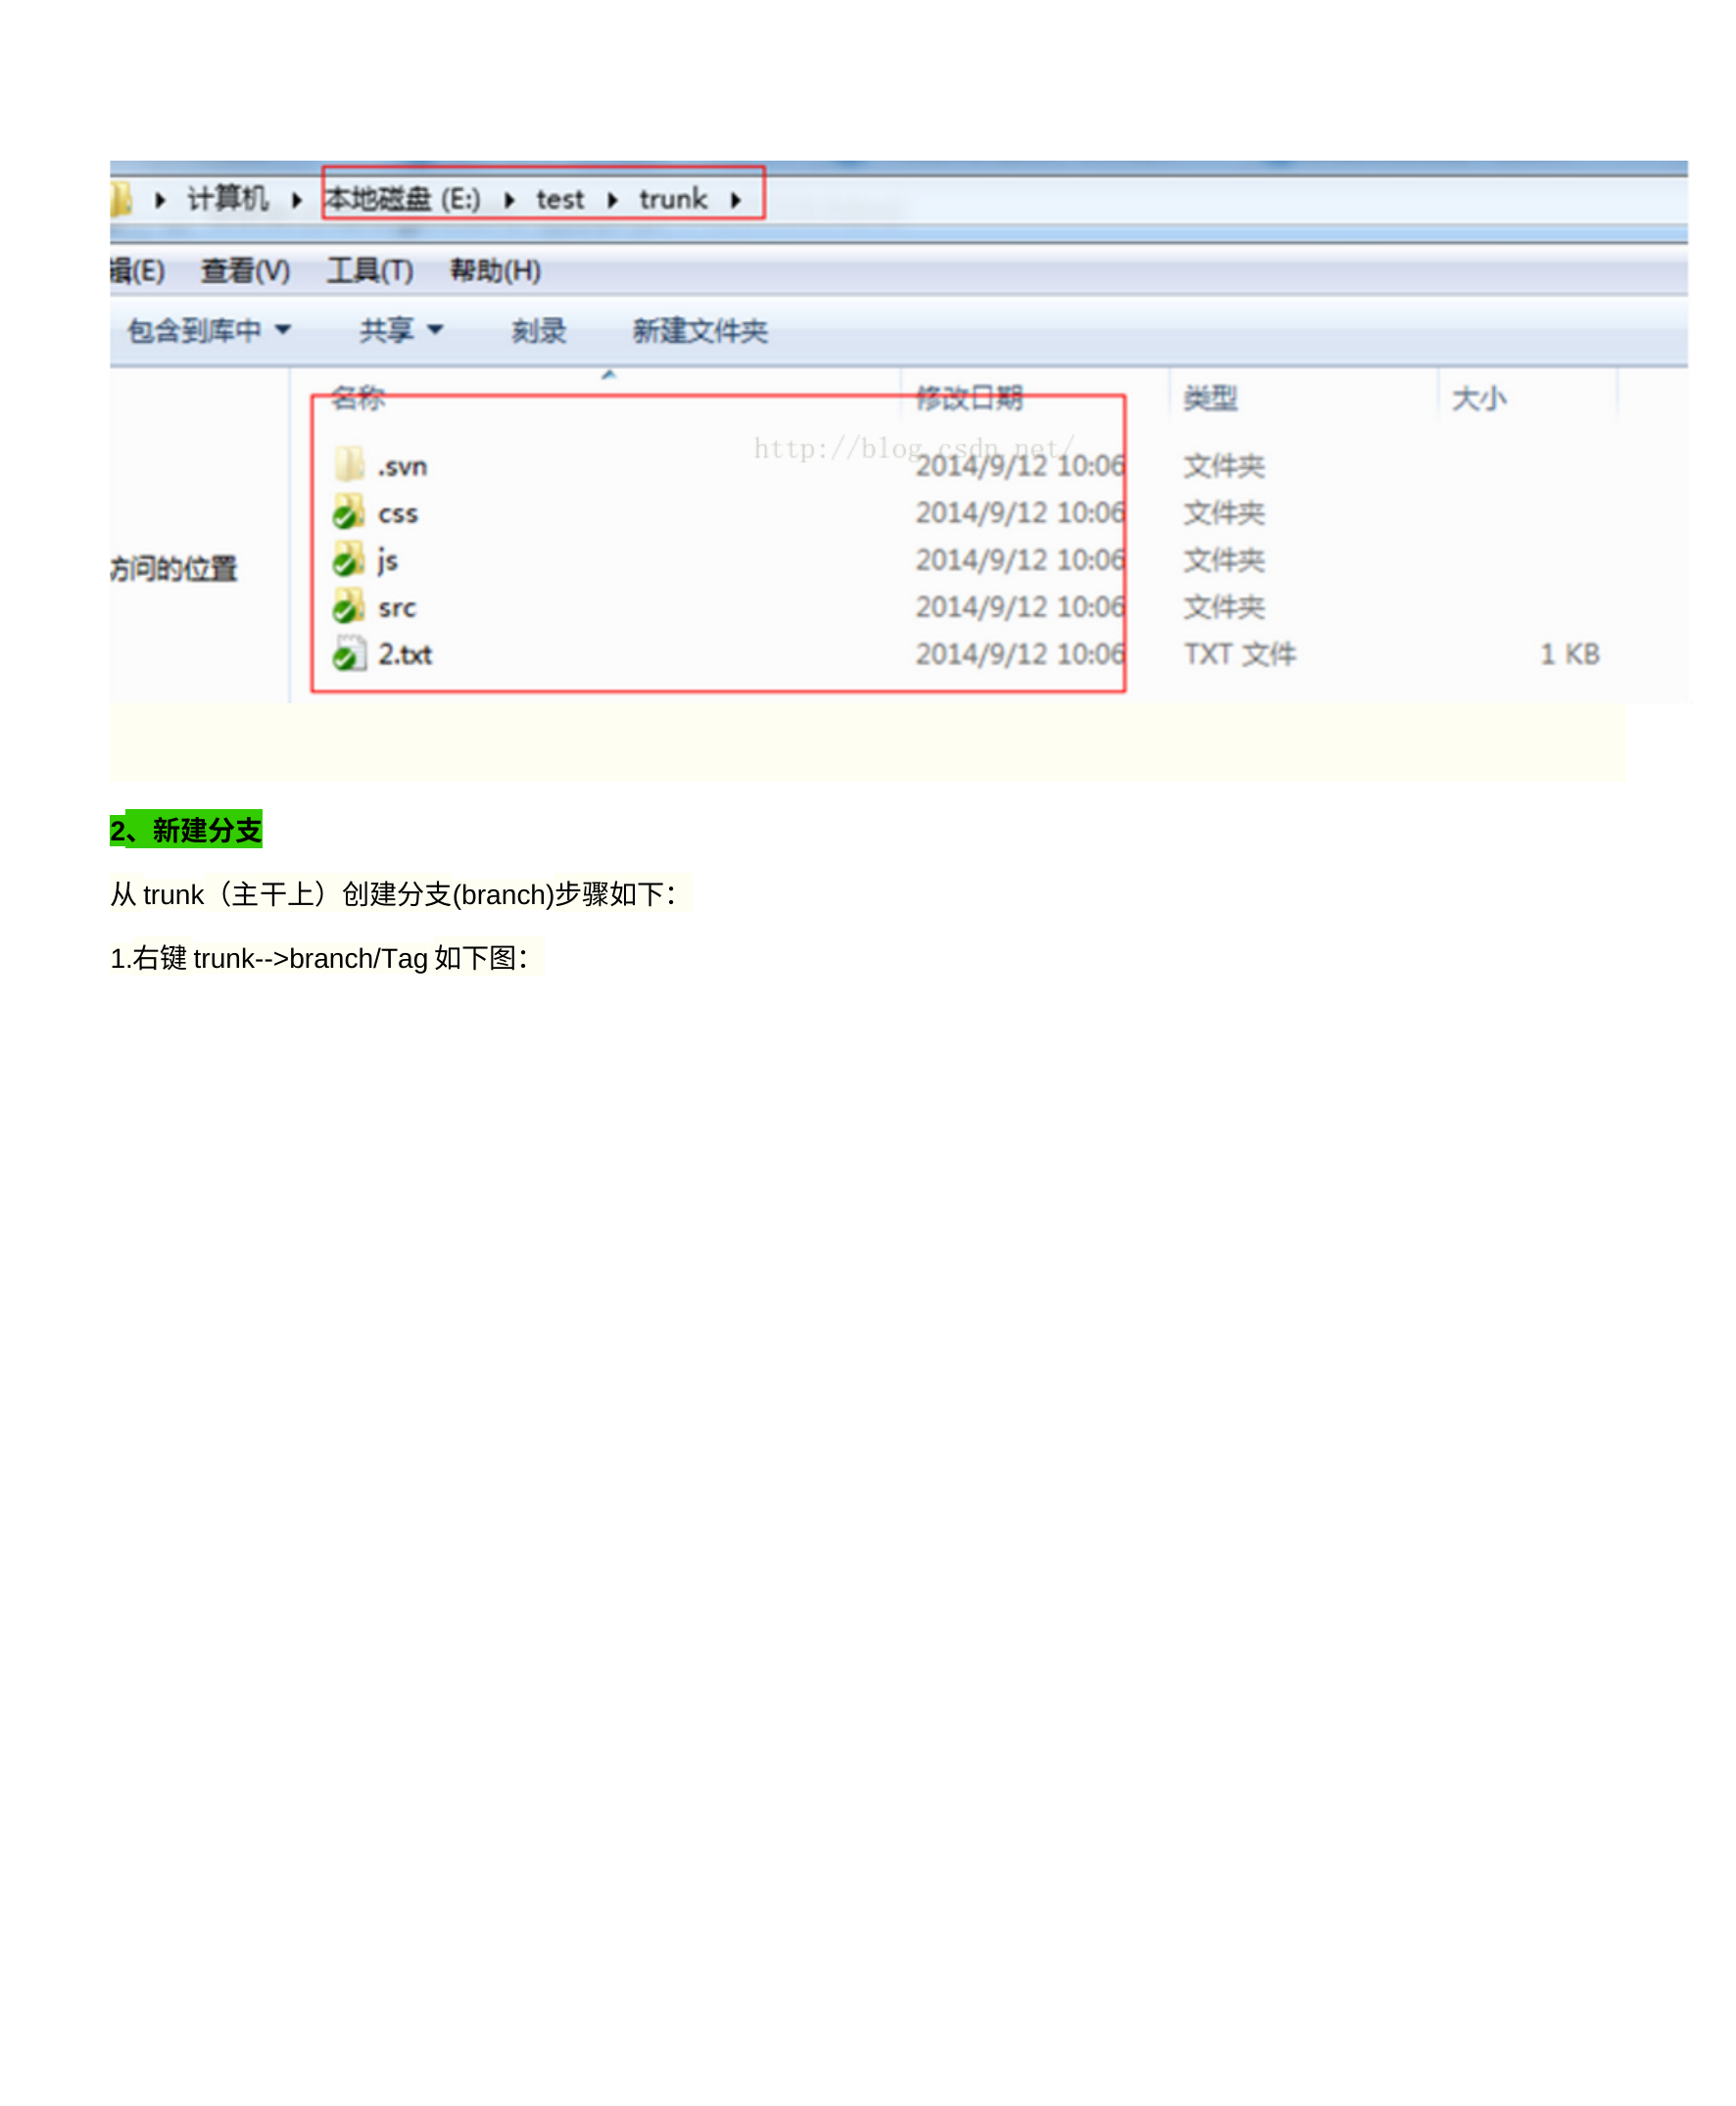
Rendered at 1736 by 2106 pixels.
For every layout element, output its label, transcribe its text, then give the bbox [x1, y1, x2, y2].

text 2、新建分支 [110, 796, 1626, 860]
text 从trunk（主干上）创建分支(branch)步骤如下： 1.右键trunk-->branch/Tag如下图： [110, 860, 1626, 1020]
picture [110, 161, 1693, 703]
